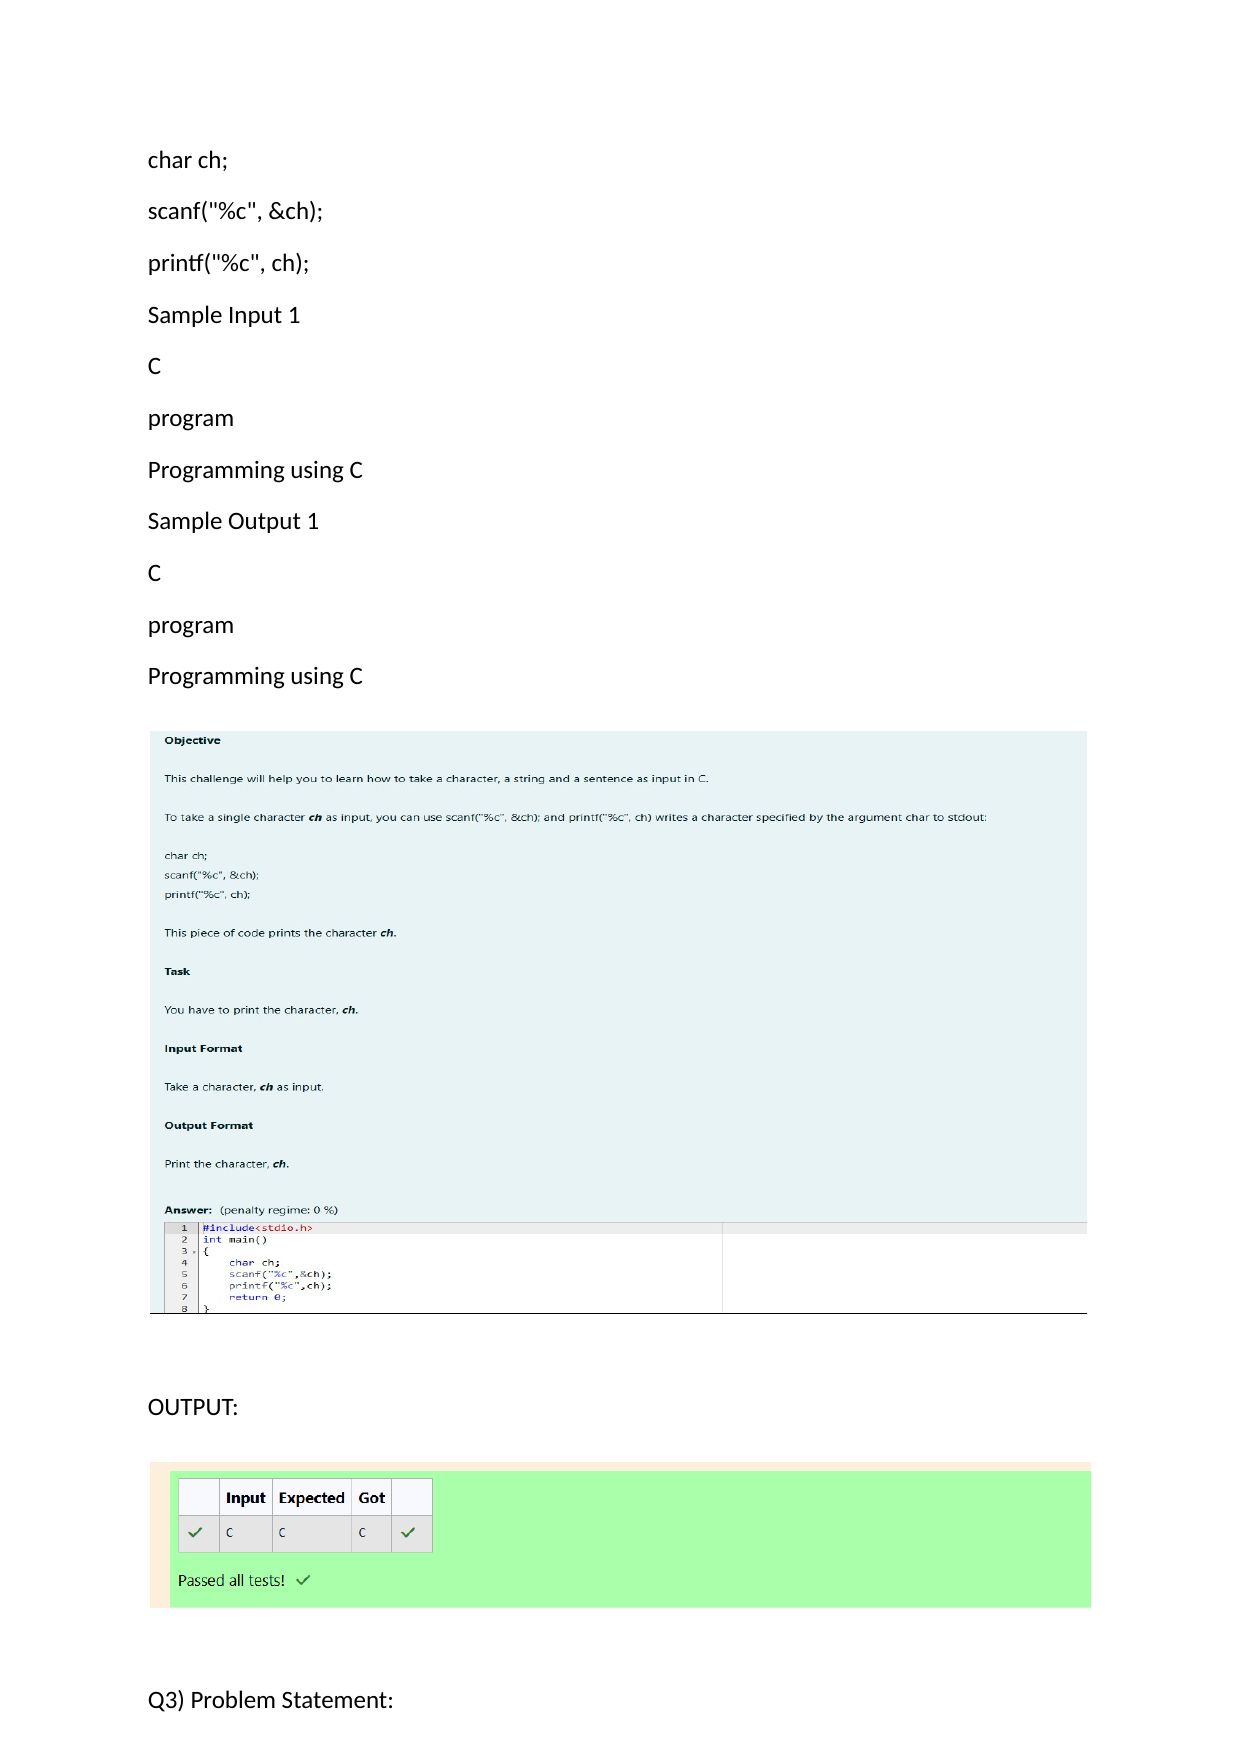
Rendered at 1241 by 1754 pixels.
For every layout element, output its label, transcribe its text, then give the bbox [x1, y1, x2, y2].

picture [150, 731, 1088, 1314]
text scanf("%c", &ch); [148, 195, 1122, 226]
text Q3) Problem Statement: [148, 1684, 1122, 1715]
text program [148, 402, 1122, 433]
text C [148, 350, 1122, 381]
text C [148, 557, 1122, 588]
text Programming using C [148, 660, 1122, 691]
text OUTPUT: [148, 1391, 1122, 1422]
text program [148, 609, 1122, 639]
text Sample Output 1 [148, 505, 1122, 536]
text Programming using C [148, 454, 1122, 484]
text char ch; [148, 144, 1122, 174]
text Sample Input 1 [148, 299, 1122, 329]
text printf("%c", ch); [148, 247, 1122, 278]
picture [150, 1462, 1092, 1608]
